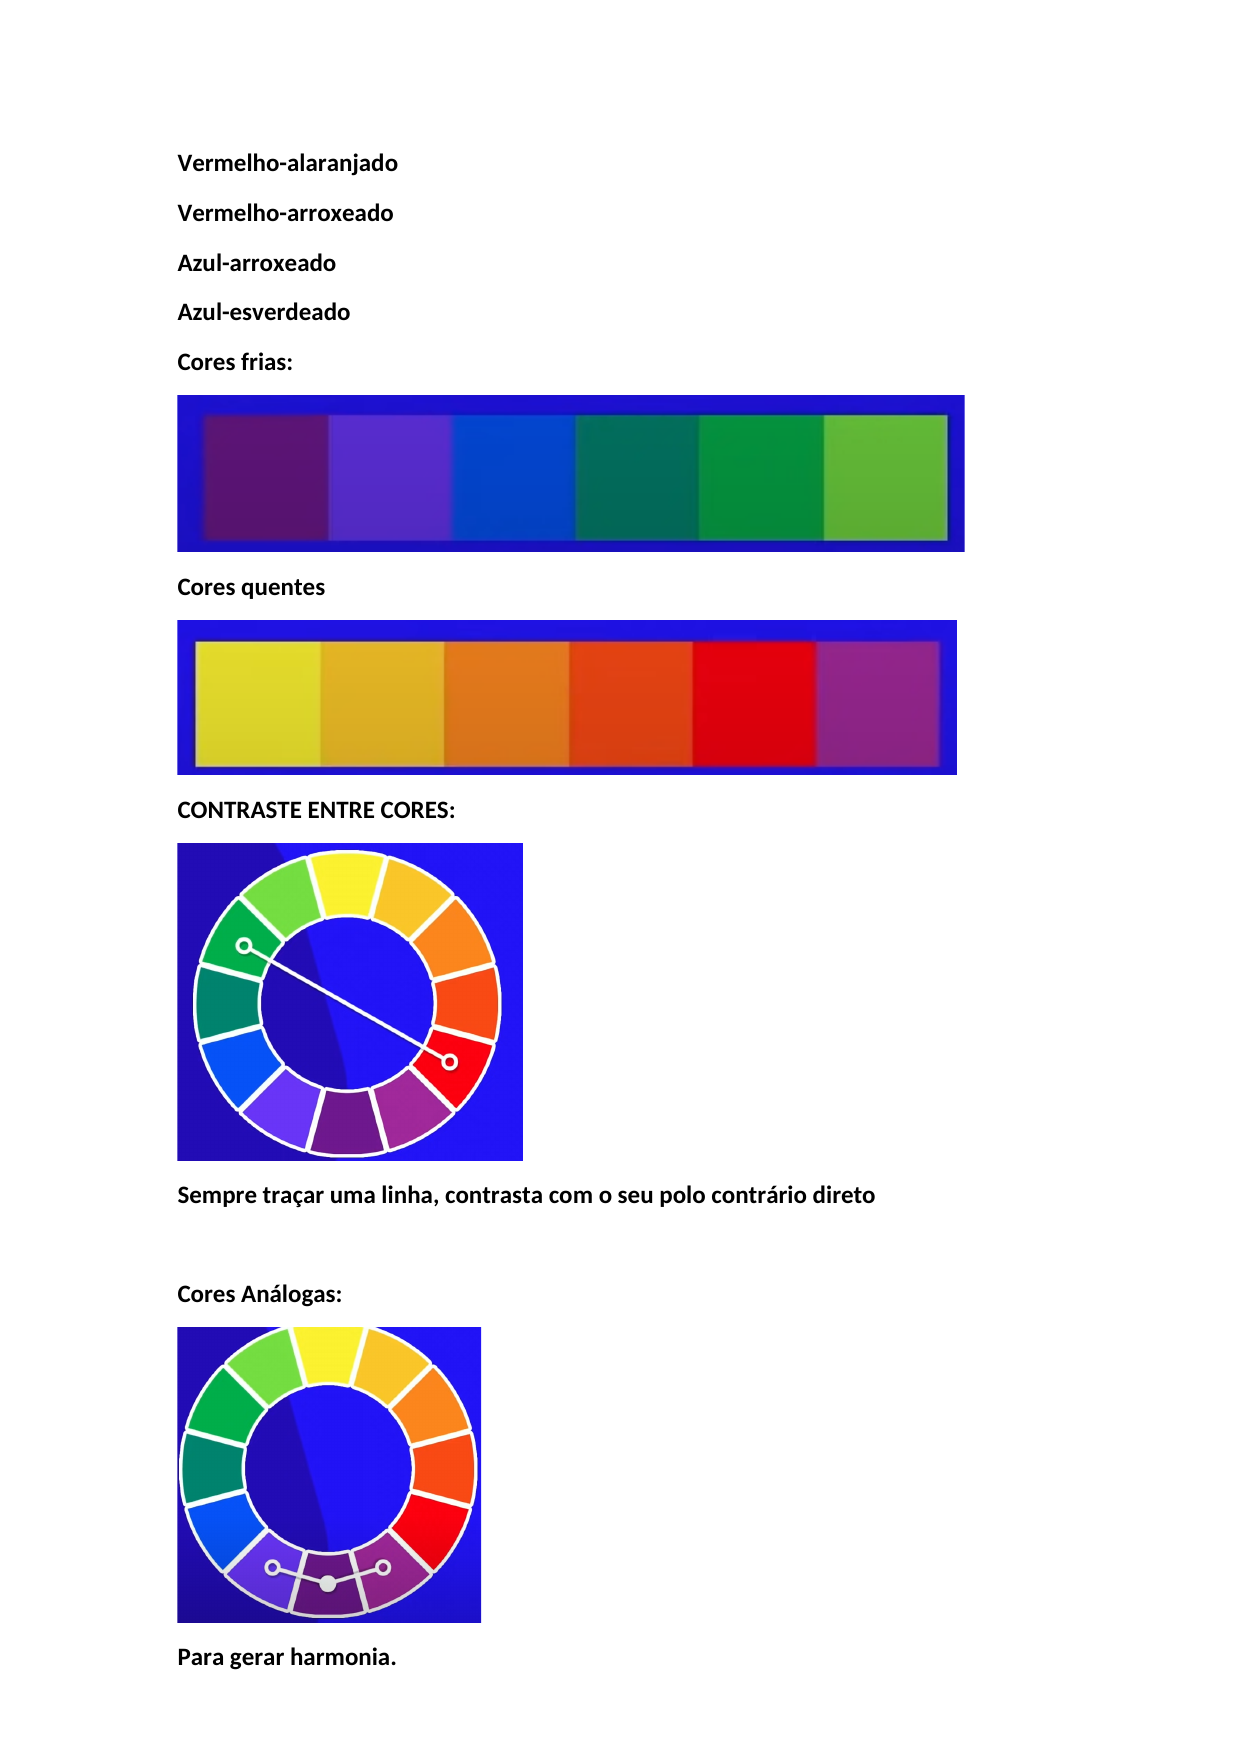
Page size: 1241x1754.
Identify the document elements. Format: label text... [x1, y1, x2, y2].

text Azul-esverdeado [177, 296, 1063, 327]
text CONTRASTE ENTRE CORES: [177, 794, 1063, 824]
text Sempre traçar uma linha, contrasta com o seu polo contrário direto [177, 1179, 1063, 1210]
picture [177, 1327, 482, 1623]
text Cores Análogas: [177, 1278, 1063, 1309]
picture [177, 843, 523, 1161]
text Azul-arroxeado [177, 247, 1063, 277]
text Cores quentes [177, 571, 1063, 601]
text Para gerar harmonia. [177, 1641, 1063, 1672]
text Vermelho-alaranjado [177, 148, 1063, 178]
picture [177, 395, 965, 552]
text Vermelho-arroxeado [177, 197, 1063, 228]
text Cores frias: [177, 346, 1063, 376]
picture [177, 620, 957, 775]
